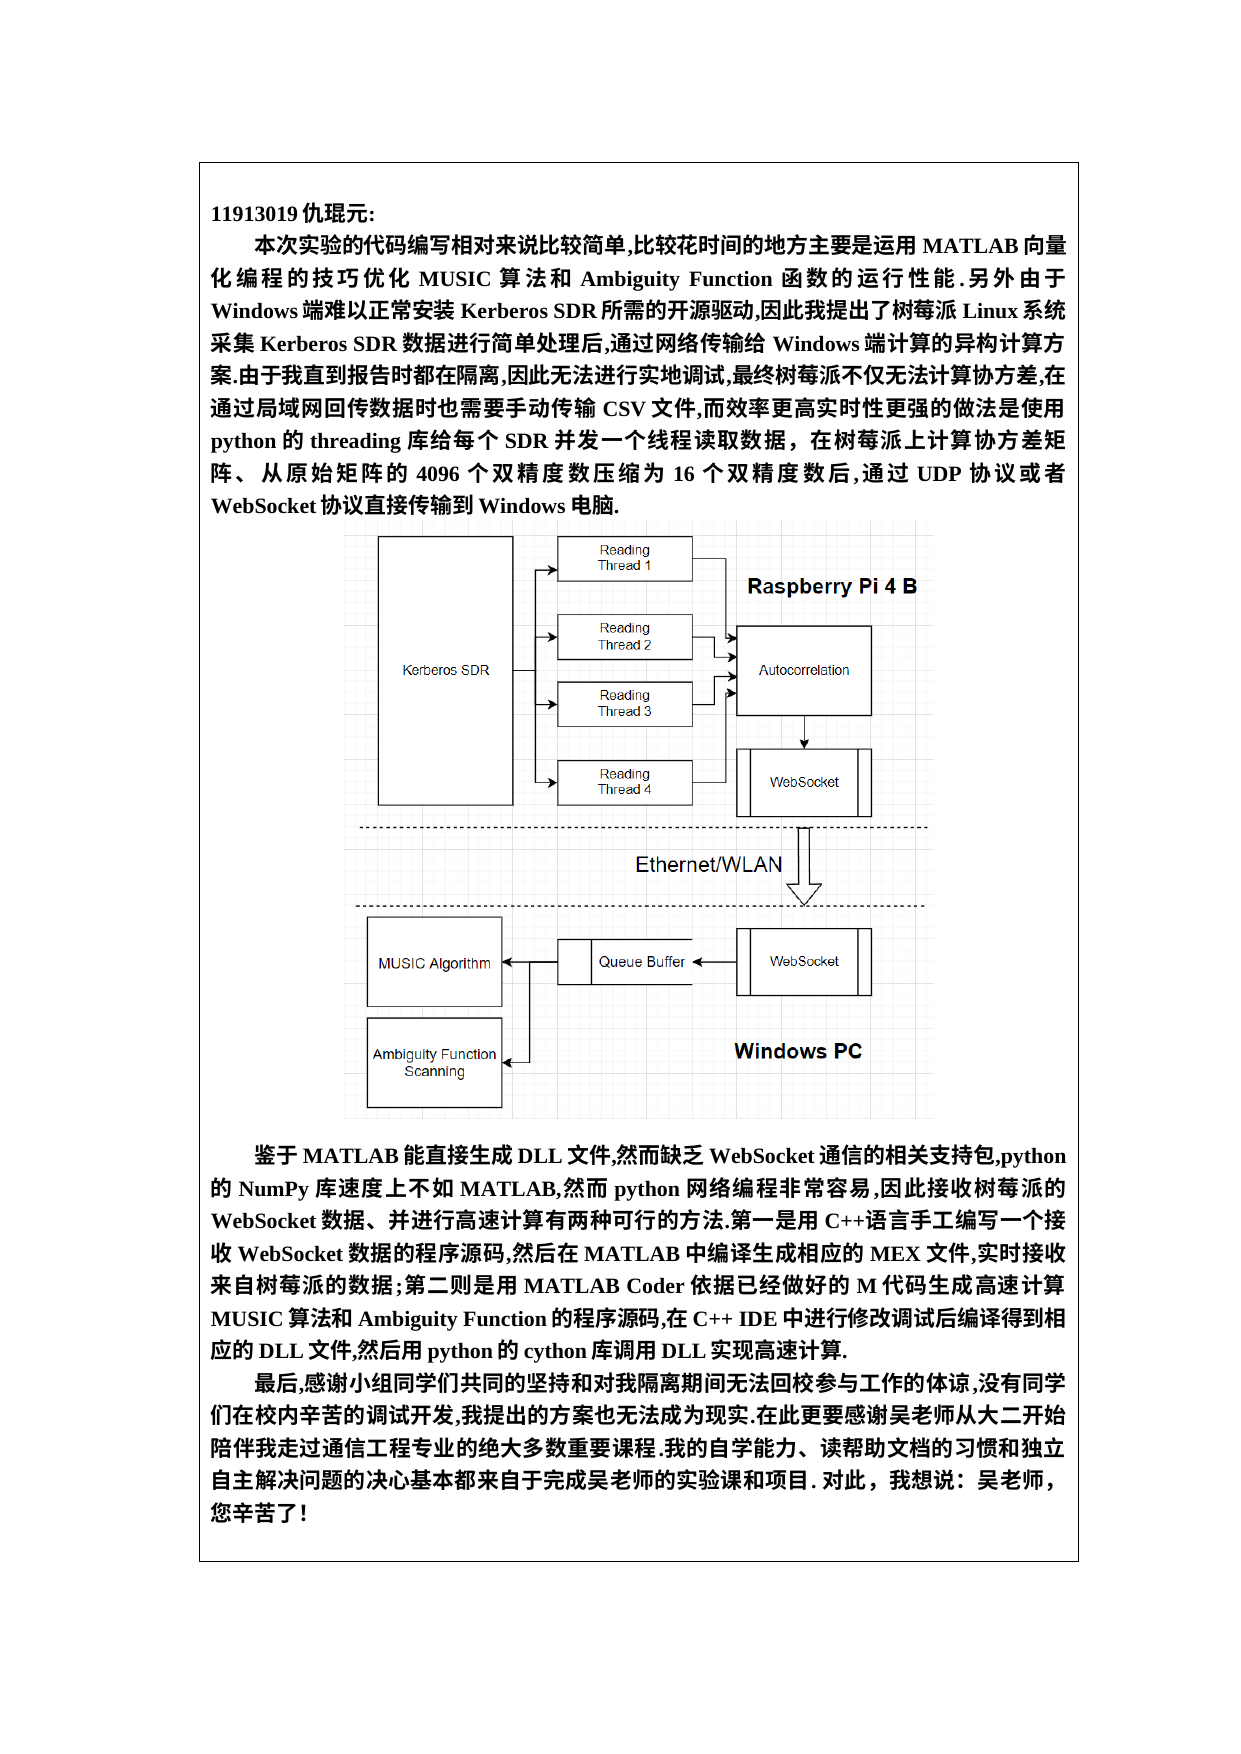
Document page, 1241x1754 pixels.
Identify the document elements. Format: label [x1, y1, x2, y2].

picture [343, 520, 934, 1119]
table_cell [200, 163, 1078, 1561]
